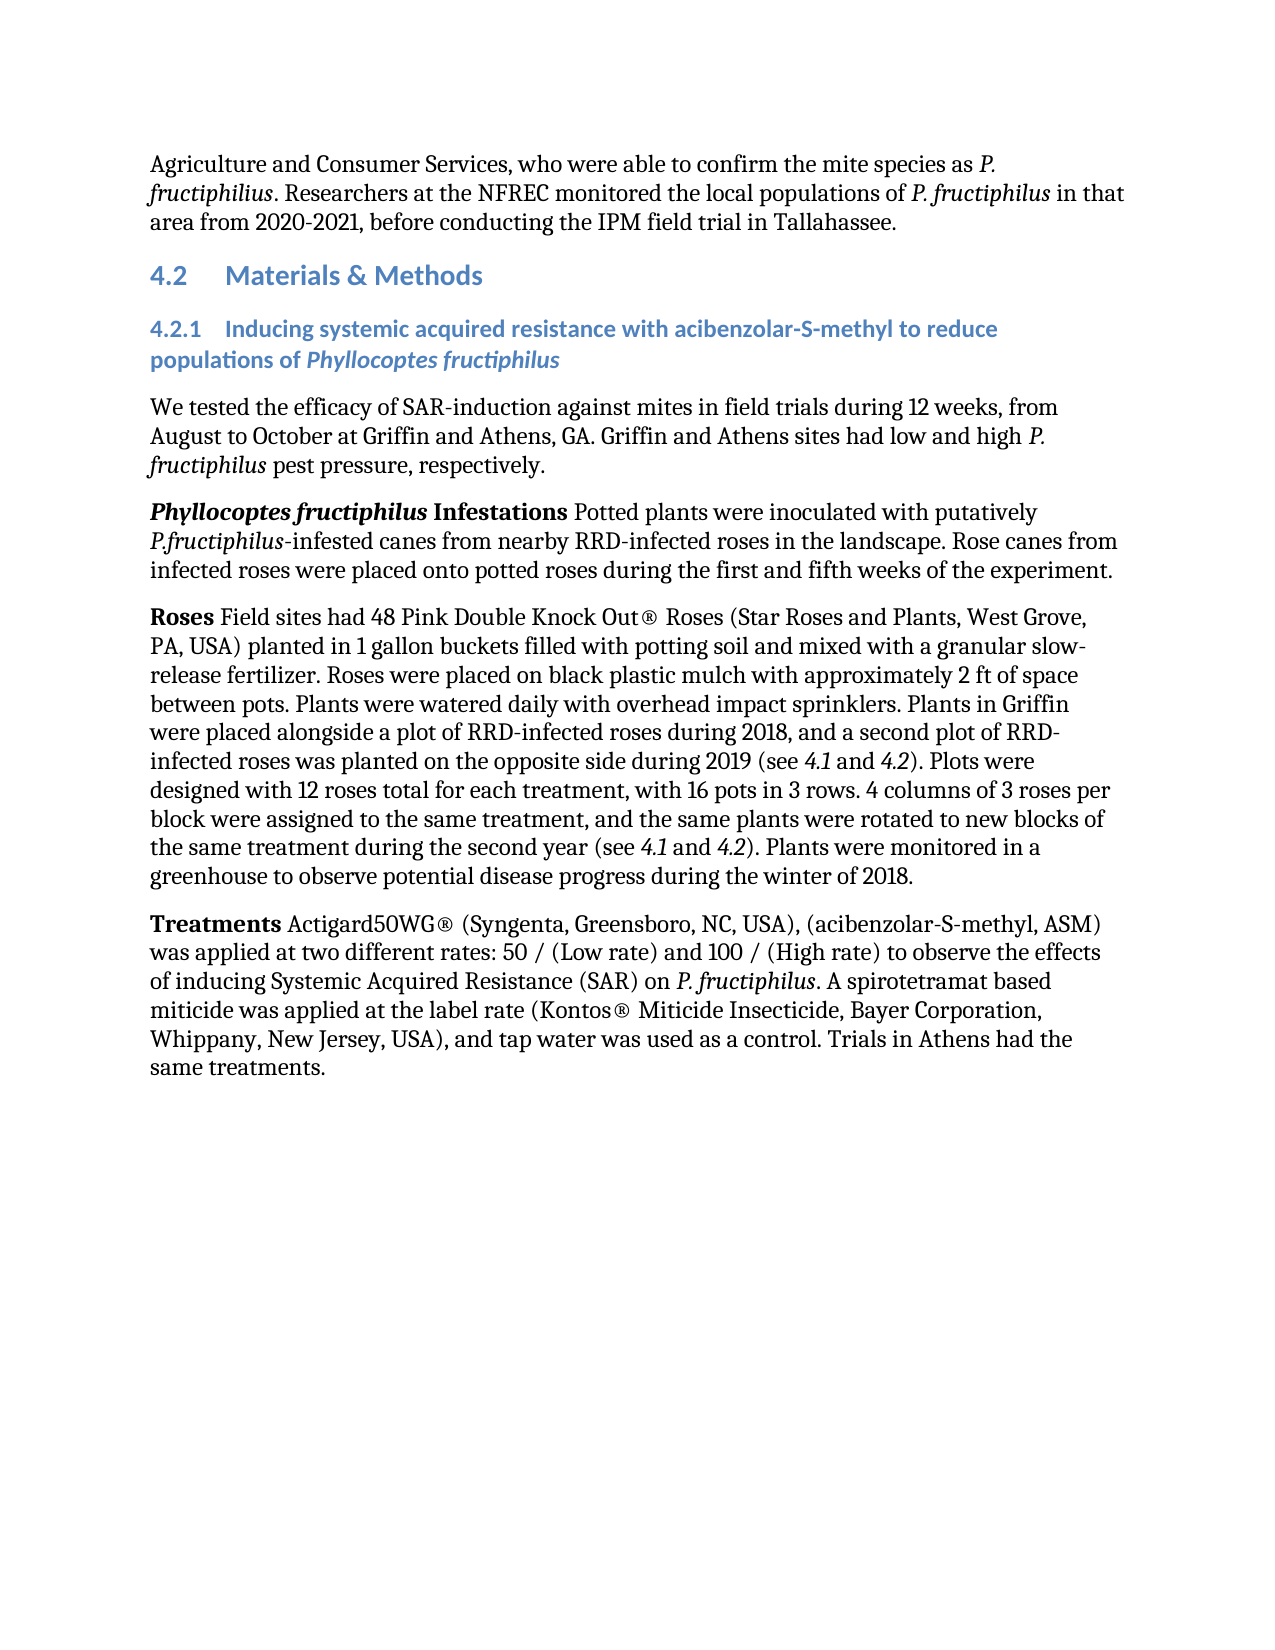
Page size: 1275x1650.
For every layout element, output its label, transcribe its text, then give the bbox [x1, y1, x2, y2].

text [150, 150, 1125, 236]
text We tested the efficacy of SAR-induction against mites in field trials during 12 weeks, from August to October at Griffin and Athens, GA. Griffin and Athens sites had low and high P. fructiphilus pest pressure, respectively. [150, 393, 1125, 479]
text Phyllocoptes fructiphilus Infestations Potted plants were inoculated with putatively P.fructiphilus-infested canes from nearby RRD-infected roses in the landscape. Rose canes from infected roses were placed onto potted roses during the first and fifth weeks of the experiment. [150, 498, 1125, 584]
subtitle 4.2 Materials & Methods [150, 257, 1125, 293]
subtitle 4.2.1 Inducing systemic acquired resistance with acibenzolar-S-methyl to reduce populations of Phyllocoptes fructiphilus [150, 313, 1125, 374]
text Treatments Actigard50WG® (Syngenta, Greensboro, NC, USA), (acibenzolar-S-methyl, ASM) was applied at two different rates: 50 / (Low rate) and 100 / (High rate) to observe the effects of inducing Systemic Acquired Resistance (SAR) on P. fructiphilus. A spirotetramat based miticide was applied at the label rate (Kontos® Miticide Insecticide, Bayer Corporation, Whippany, New Jersey, USA), and tap water was used as a control. Trials in Athens had the same treatments. [150, 909, 1125, 1082]
text Roses Field sites had 48 Pink Double Knock Out® Roses (Star Roses and Plants, West Grove, PA, USA) planted in 1 gallon buckets filled with potting soil and mixed with a granular slow-release fertilizer. Roses were placed on black plastic mulch with approximately 2 ft of space between pots. Plants were watered daily with overhead impact sprinklers. Plants in Griffin were placed alongside a plot of RRD-infected roses during 2018, and a second plot of RRD-infected roses was planted on the opposite side during 2019 (see 4.1 and 4.2). Plots were designed with 12 roses total for each treatment, with 16 pots in 3 rows. 4 columns of 3 roses per block were assigned to the same treatment, and the same plants were rotated to new blocks of the same treatment during the second year (see 4.1 and 4.2). Plants were monitored in a greenhouse to observe potential disease progress during the winter of 2018. [150, 603, 1125, 891]
